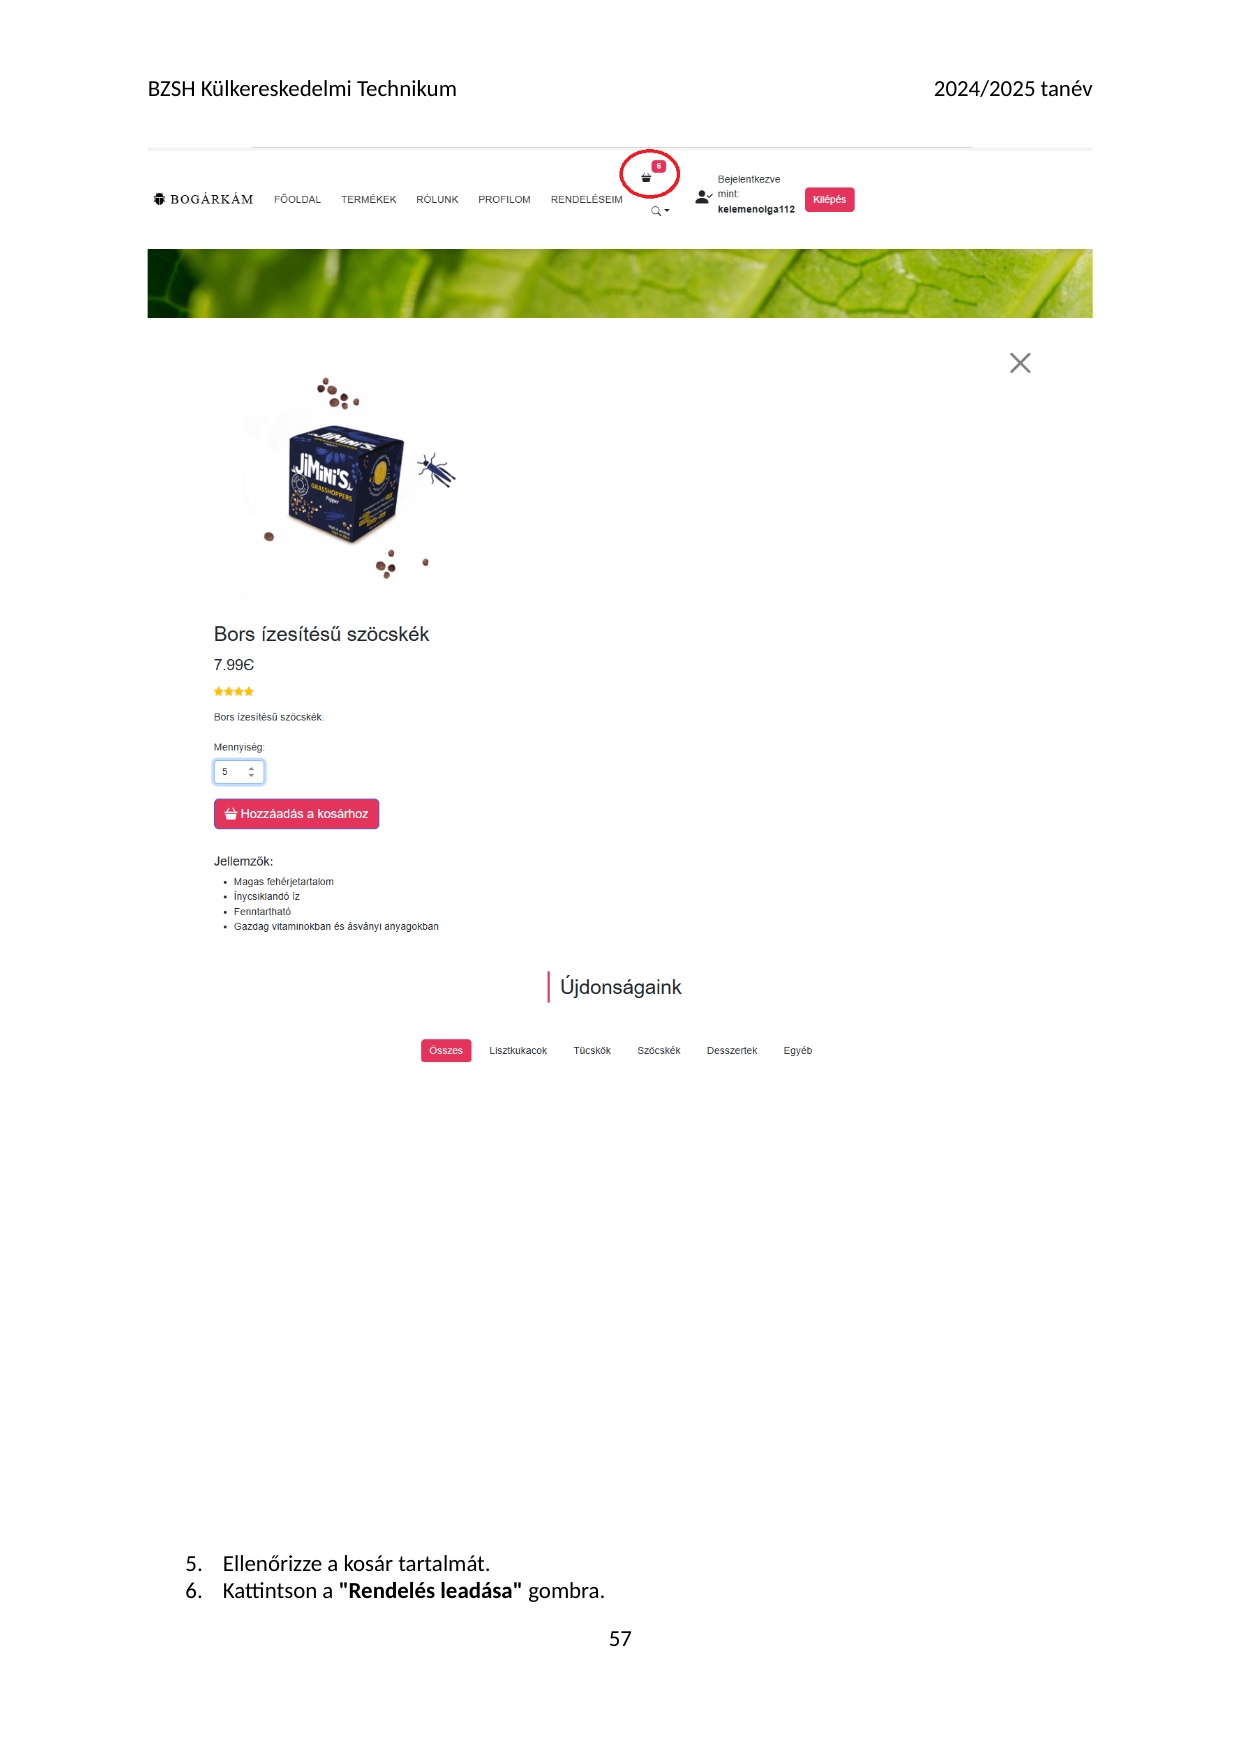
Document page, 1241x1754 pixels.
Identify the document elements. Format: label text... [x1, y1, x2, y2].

list Kattintson a "Rendelés leadása" gombra. [185, 1577, 1093, 1605]
list Ellenőrizze a kosár tartalmát. [185, 1549, 1093, 1577]
picture [147, 147, 1093, 1062]
